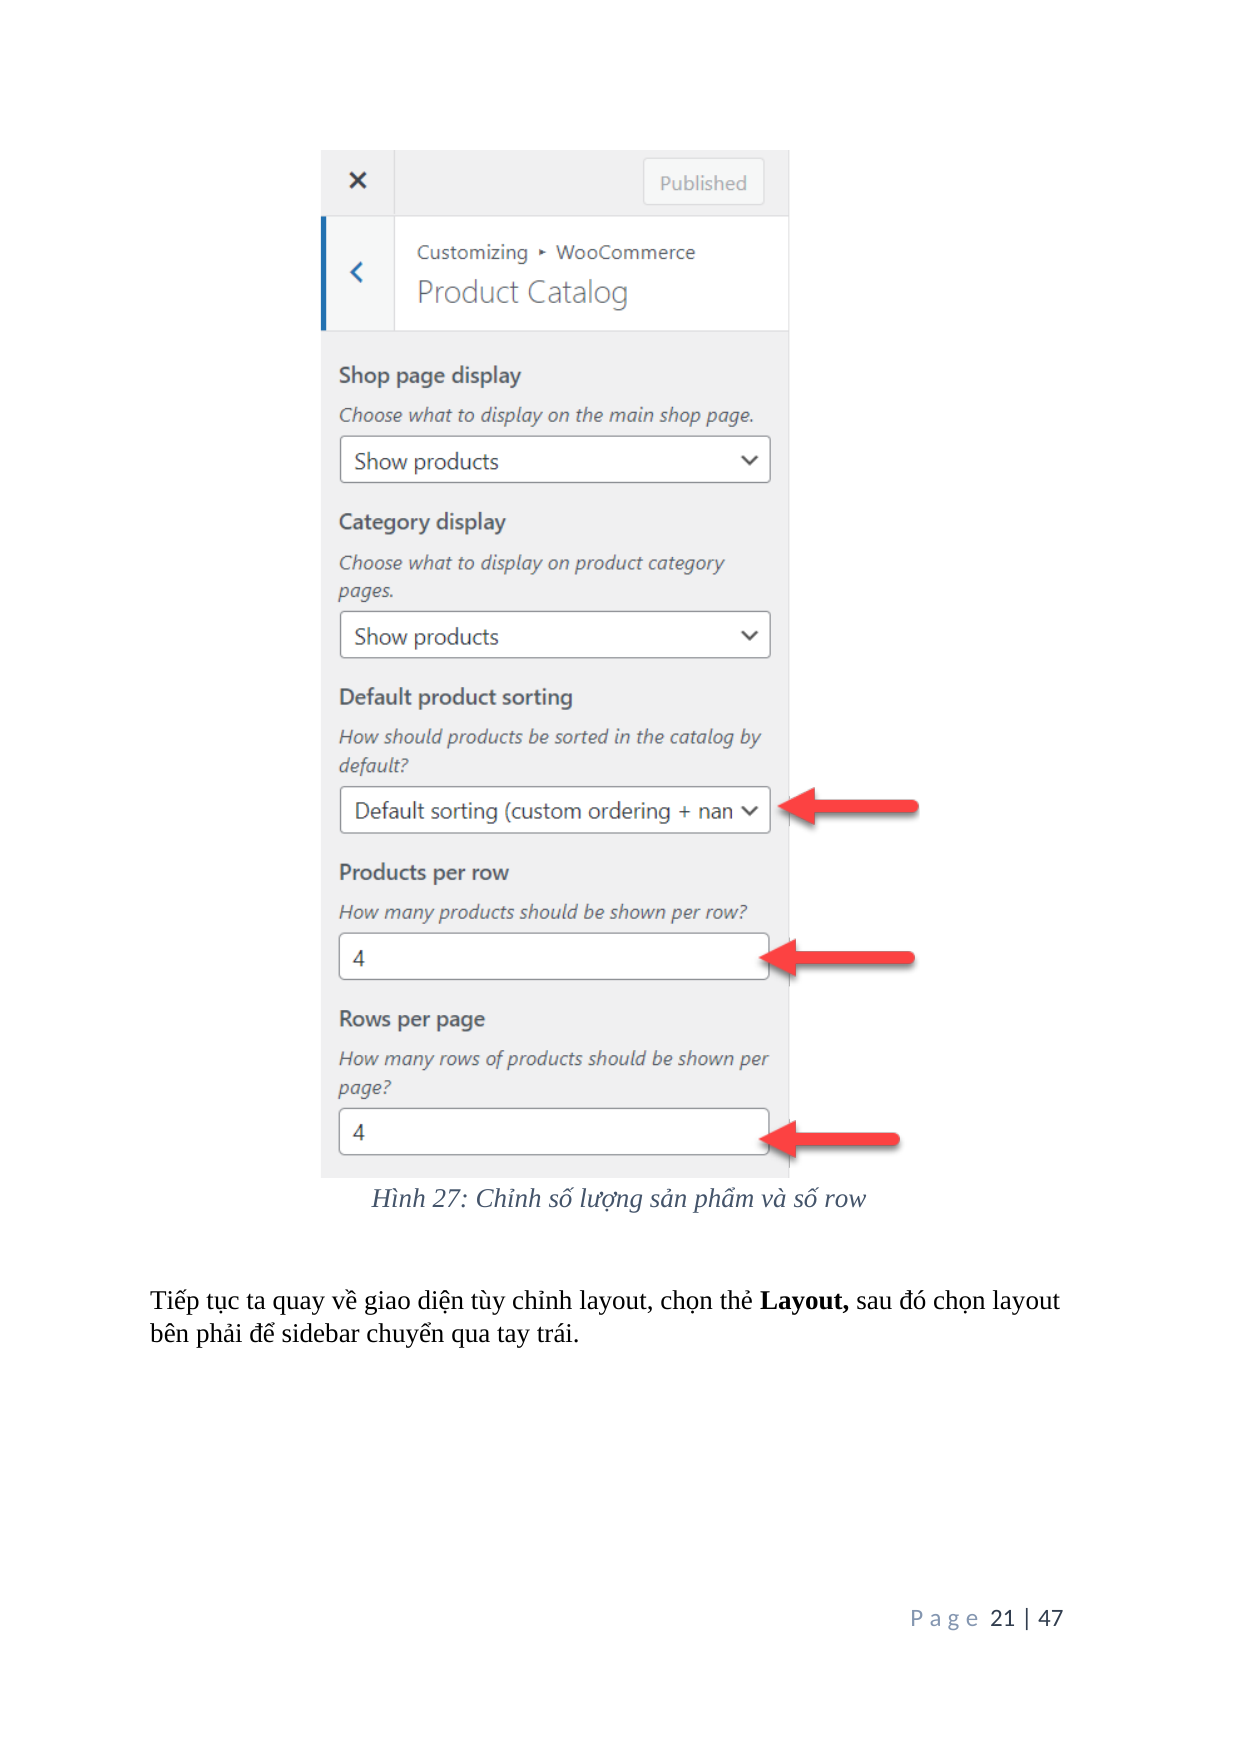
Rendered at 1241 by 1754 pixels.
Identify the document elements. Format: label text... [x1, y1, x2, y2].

text Hình 27: Chỉnh số lượng sản phẩm và số row [150, 1182, 1090, 1213]
picture [320, 150, 920, 1178]
text Tiếp tục ta quay về giao diện tùy chỉnh layout, chọn thẻ Layout, sau đó chọn layout bên phải để sidebar chuyển qua tay trái. [150, 1284, 1090, 1349]
